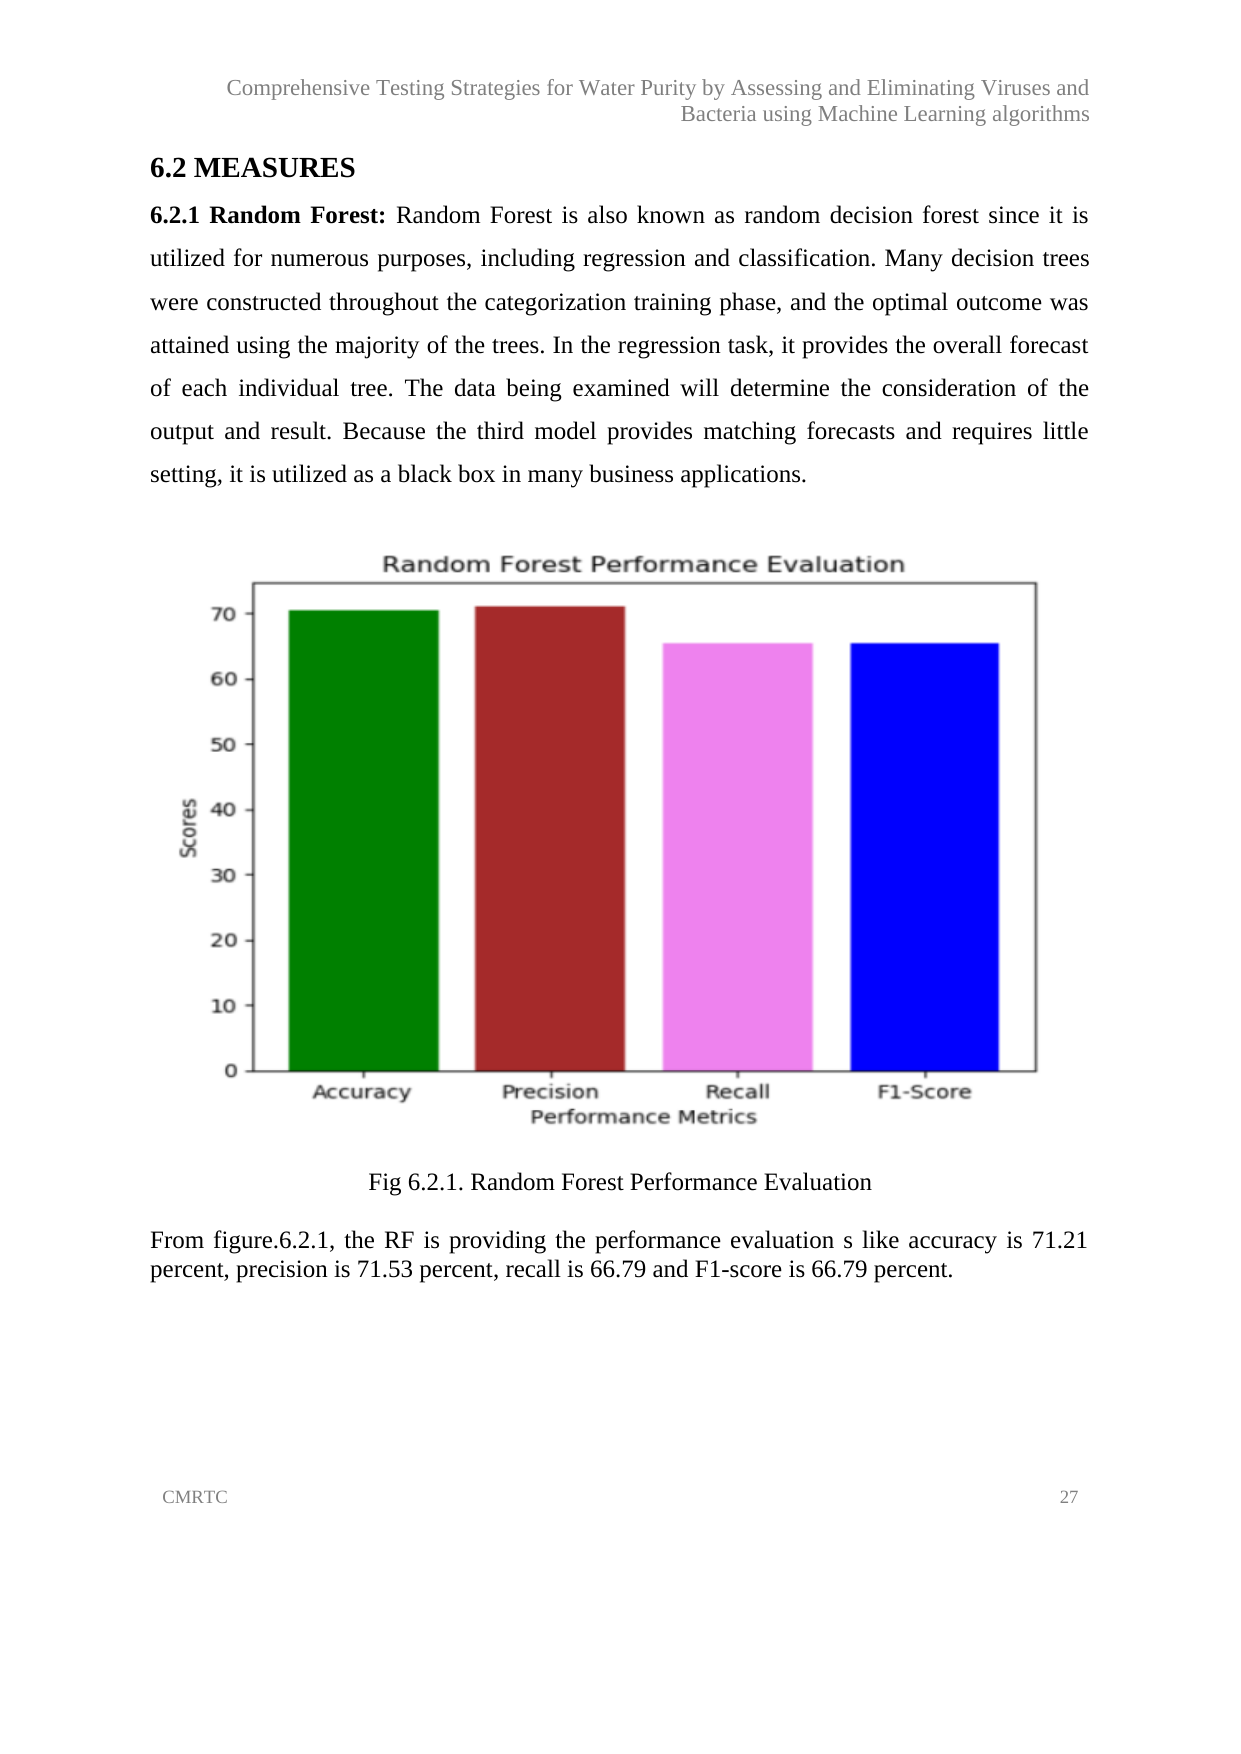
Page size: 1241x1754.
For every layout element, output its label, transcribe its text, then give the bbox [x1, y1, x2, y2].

text Fig 6.2.1. Random Forest Performance Evaluation [150, 1167, 1090, 1196]
text 6.2.1 Random Forest: Random Forest is also known as random decision forest since it is utilized for numerous purposes, including regression and classification. Many decision trees were constructed throughout the categorization training phase, and the optimal outcome was attained using the majority of the trees. In the regression task, it provides the overall forecast of each individual tree. The data being examined will determine the consideration of the output and result. Because the third model provides matching forecasts and requires little setting, it is utilized as a black box in many business applications. [150, 200, 1090, 488]
text From figure.6.2.1, the RF is providing the performance evaluation s like accuracy is 71.21 percent, precision is 71.53 percent, recall is 66.79 and F1-score is 66.79 percent. [150, 1225, 1090, 1282]
picture [163, 550, 1078, 1149]
text 6.2 MEASURES [150, 150, 1090, 183]
